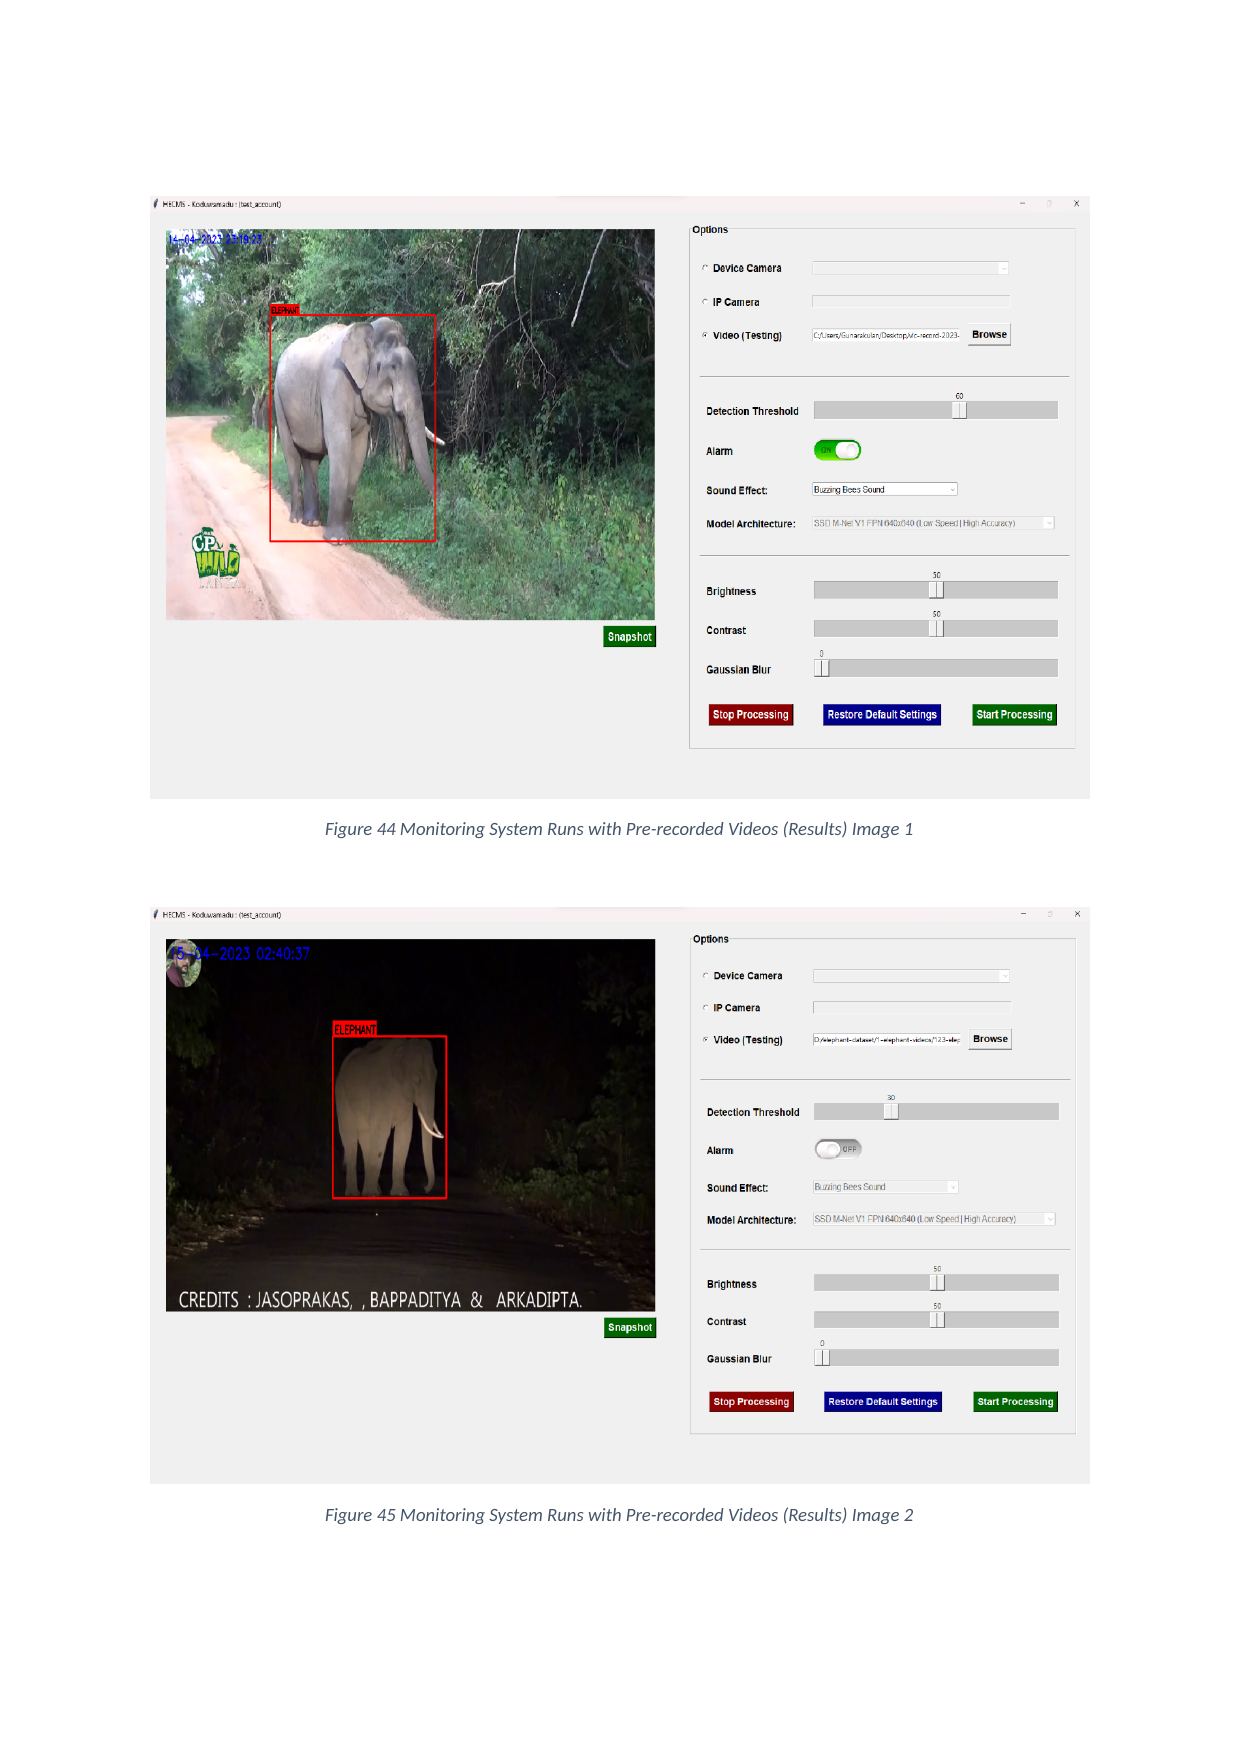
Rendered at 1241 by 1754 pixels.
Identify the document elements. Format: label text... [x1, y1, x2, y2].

picture [150, 907, 1091, 1484]
picture [150, 196, 1090, 799]
